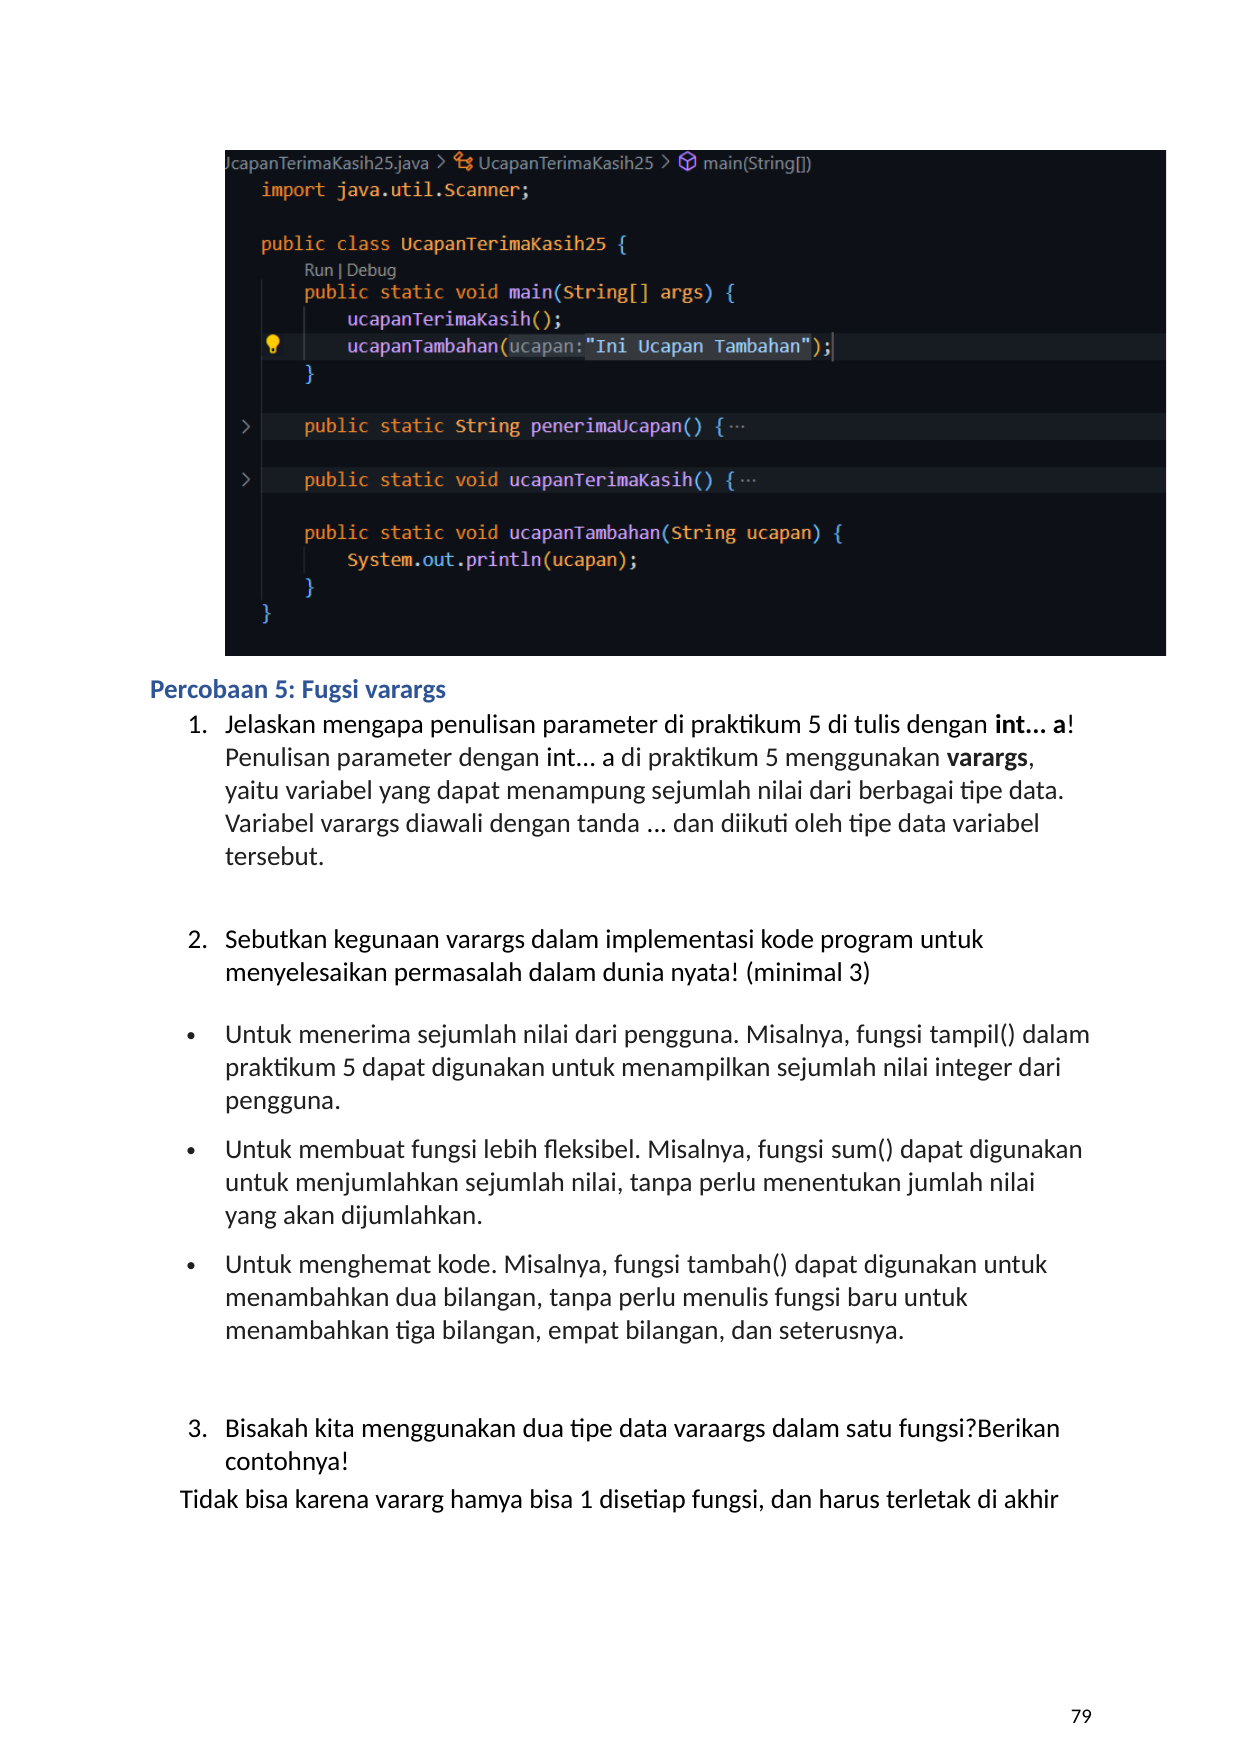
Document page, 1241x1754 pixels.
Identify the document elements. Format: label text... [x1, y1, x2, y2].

list Untuk menghemat kode. Misalnya, fungsi tambah() dapat digunakan untuk menambahkan dua bilangan, tanpa perlu menulis fungsi baru untuk menambahkan tiga bilangan, empat bilangan, dan seterusnya. [187, 1247, 1092, 1346]
list Untuk membuat fungsi lebih fleksibel. Misalnya, fungsi sum() dapat digunakan untuk menjumlahkan sejumlah nilai, tanpa perlu menentukan jumlah nilai yang akan dijumlahkan. [187, 1132, 1092, 1231]
list Untuk menerima sejumlah nilai dari pengguna. Misalnya, fungsi tampil() dalam praktikum 5 dapat digunakan untuk menampilkan sejumlah nilai integer dari pengguna. [187, 1017, 1092, 1117]
picture [225, 150, 1167, 656]
list Sebutkan kegunaan varargs dalam implementasi kode program untuk menyelesaikan permasalah dalam dunia nyata! (minimal 3) [187, 922, 1092, 988]
list Bisakah kita menggunakan dua tipe data varaargs dalam satu fungsi?Berikan contohnya! [187, 1411, 1092, 1477]
text Tidak bisa karena vararg hamya bisa 1 disetiap fungsi, dan harus terletak di akhir [179, 1477, 1092, 1516]
list Jelaskan mengapa penulisan parameter di praktikum 5 di tulis dengan int... a! Penulisan parameter dengan int... a di praktikum 5 menggunakan varargs, yaitu variabel yang dapat menampung sejumlah nilai dari berbagai tipe data. Variabel varargs diawali dengan tanda ... dan diikuti oleh tipe data variabel tersebut. [187, 707, 1092, 873]
subtitle Percobaan 5: Fugsi varargs [150, 672, 1092, 705]
